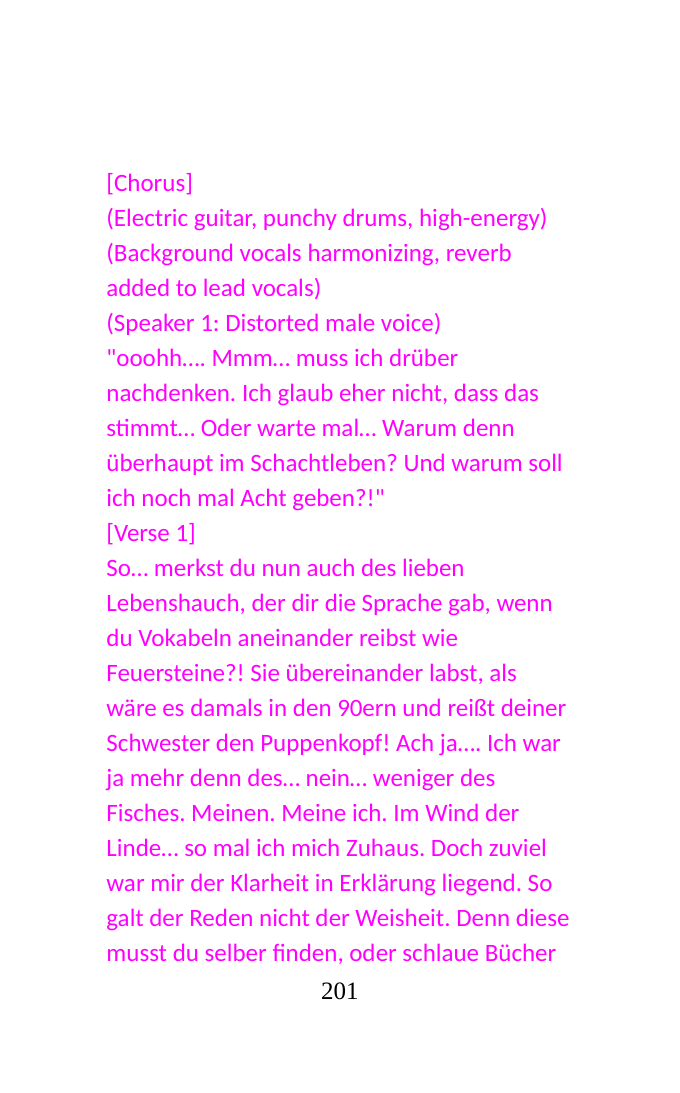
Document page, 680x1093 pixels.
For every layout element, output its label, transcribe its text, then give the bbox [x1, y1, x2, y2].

text [Chorus] [106, 167, 573, 197]
text [Verse 1] [106, 517, 573, 547]
text (Electric guitar, punchy drums, high-energy) [106, 202, 573, 232]
text (Speaker 1: Distorted male voice) [106, 307, 573, 337]
text (Background vocals harmonizing, reverb added to lead vocals) [106, 237, 573, 302]
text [106, 552, 573, 967]
text "ooohh…. Mmm… muss ich drüber nachdenken. Ich glaub eher nicht, dass das stimmt… Oder warte mal… Warum denn überhaupt im Schachtleben? Und warum soll ich noch mal Acht geben?!" [106, 342, 573, 512]
